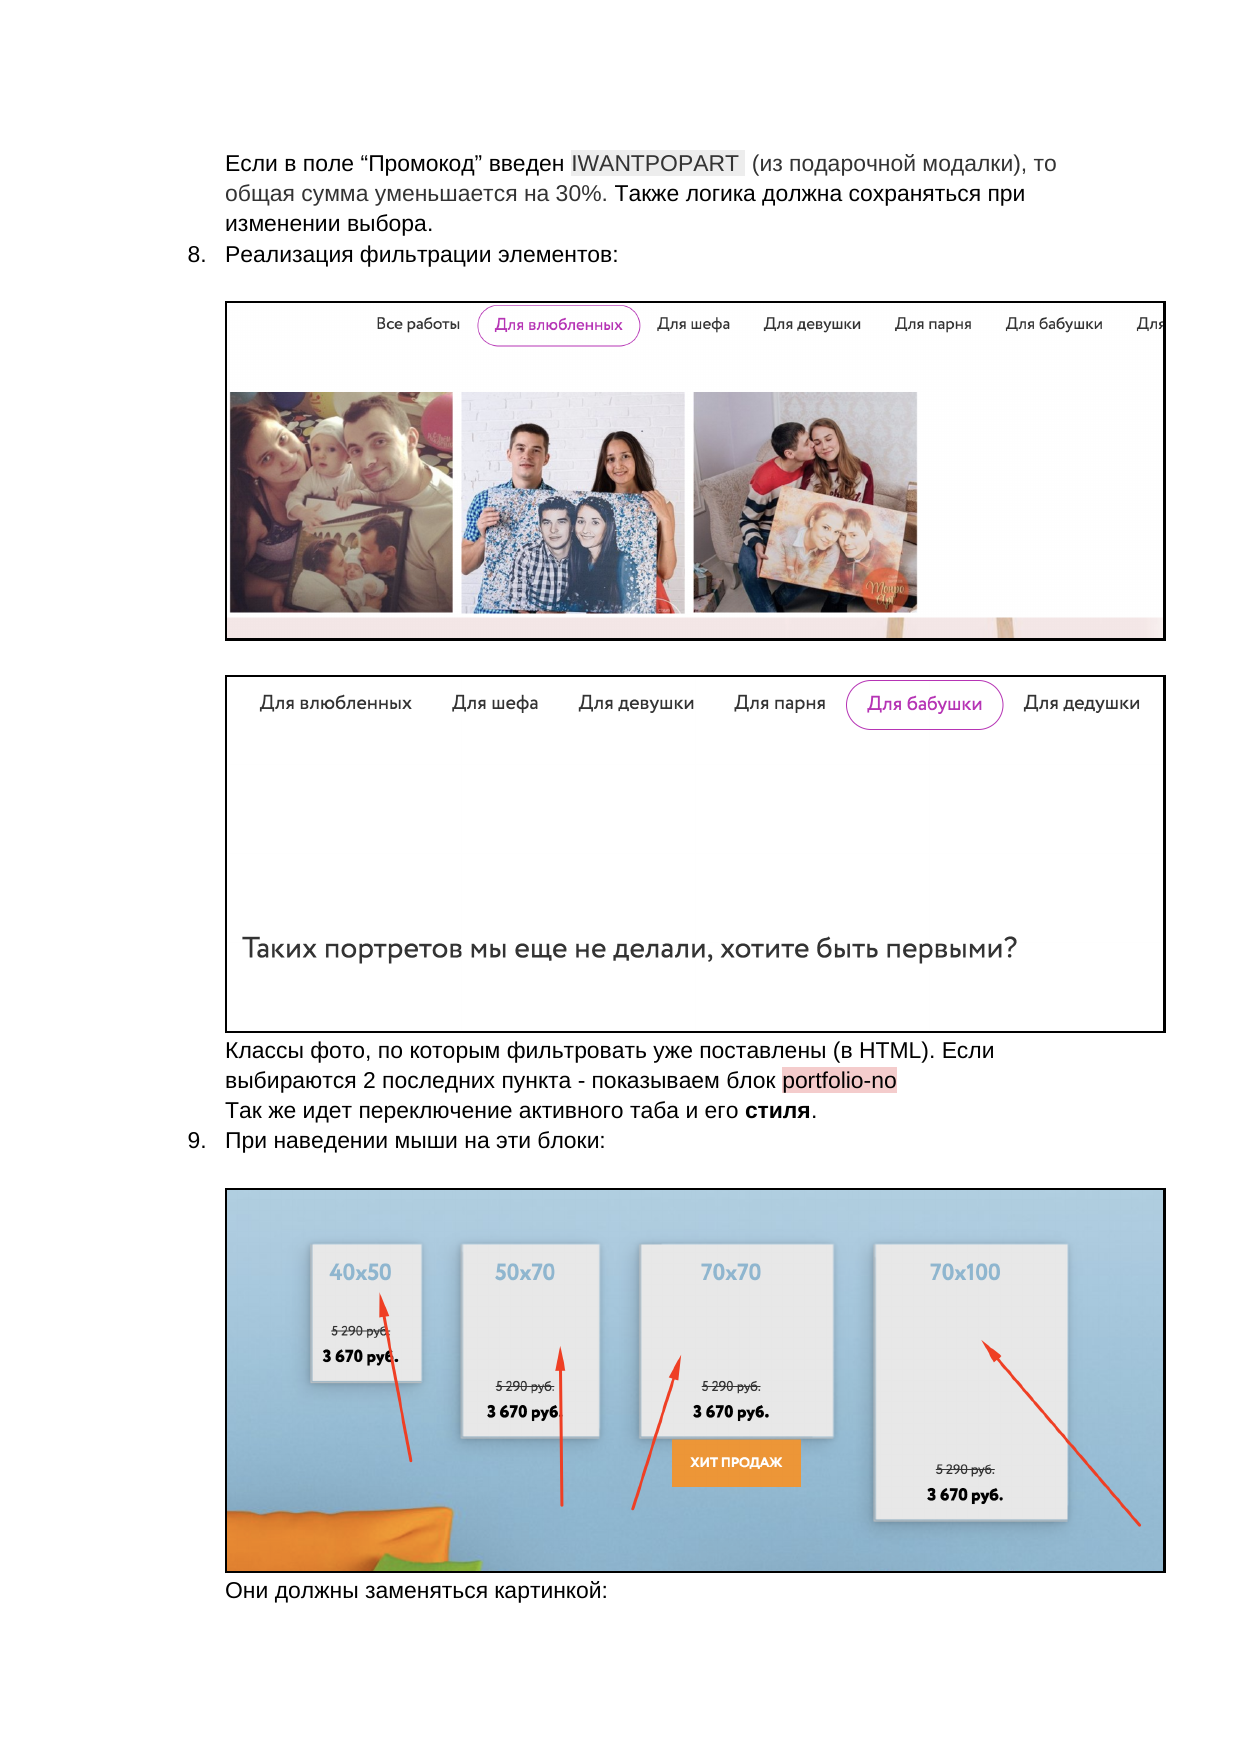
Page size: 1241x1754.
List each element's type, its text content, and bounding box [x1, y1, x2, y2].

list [187, 150, 1090, 237]
picture [227, 303, 1163, 638]
picture [227, 677, 1163, 1031]
picture [227, 1190, 1163, 1571]
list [187, 1127, 1090, 1603]
